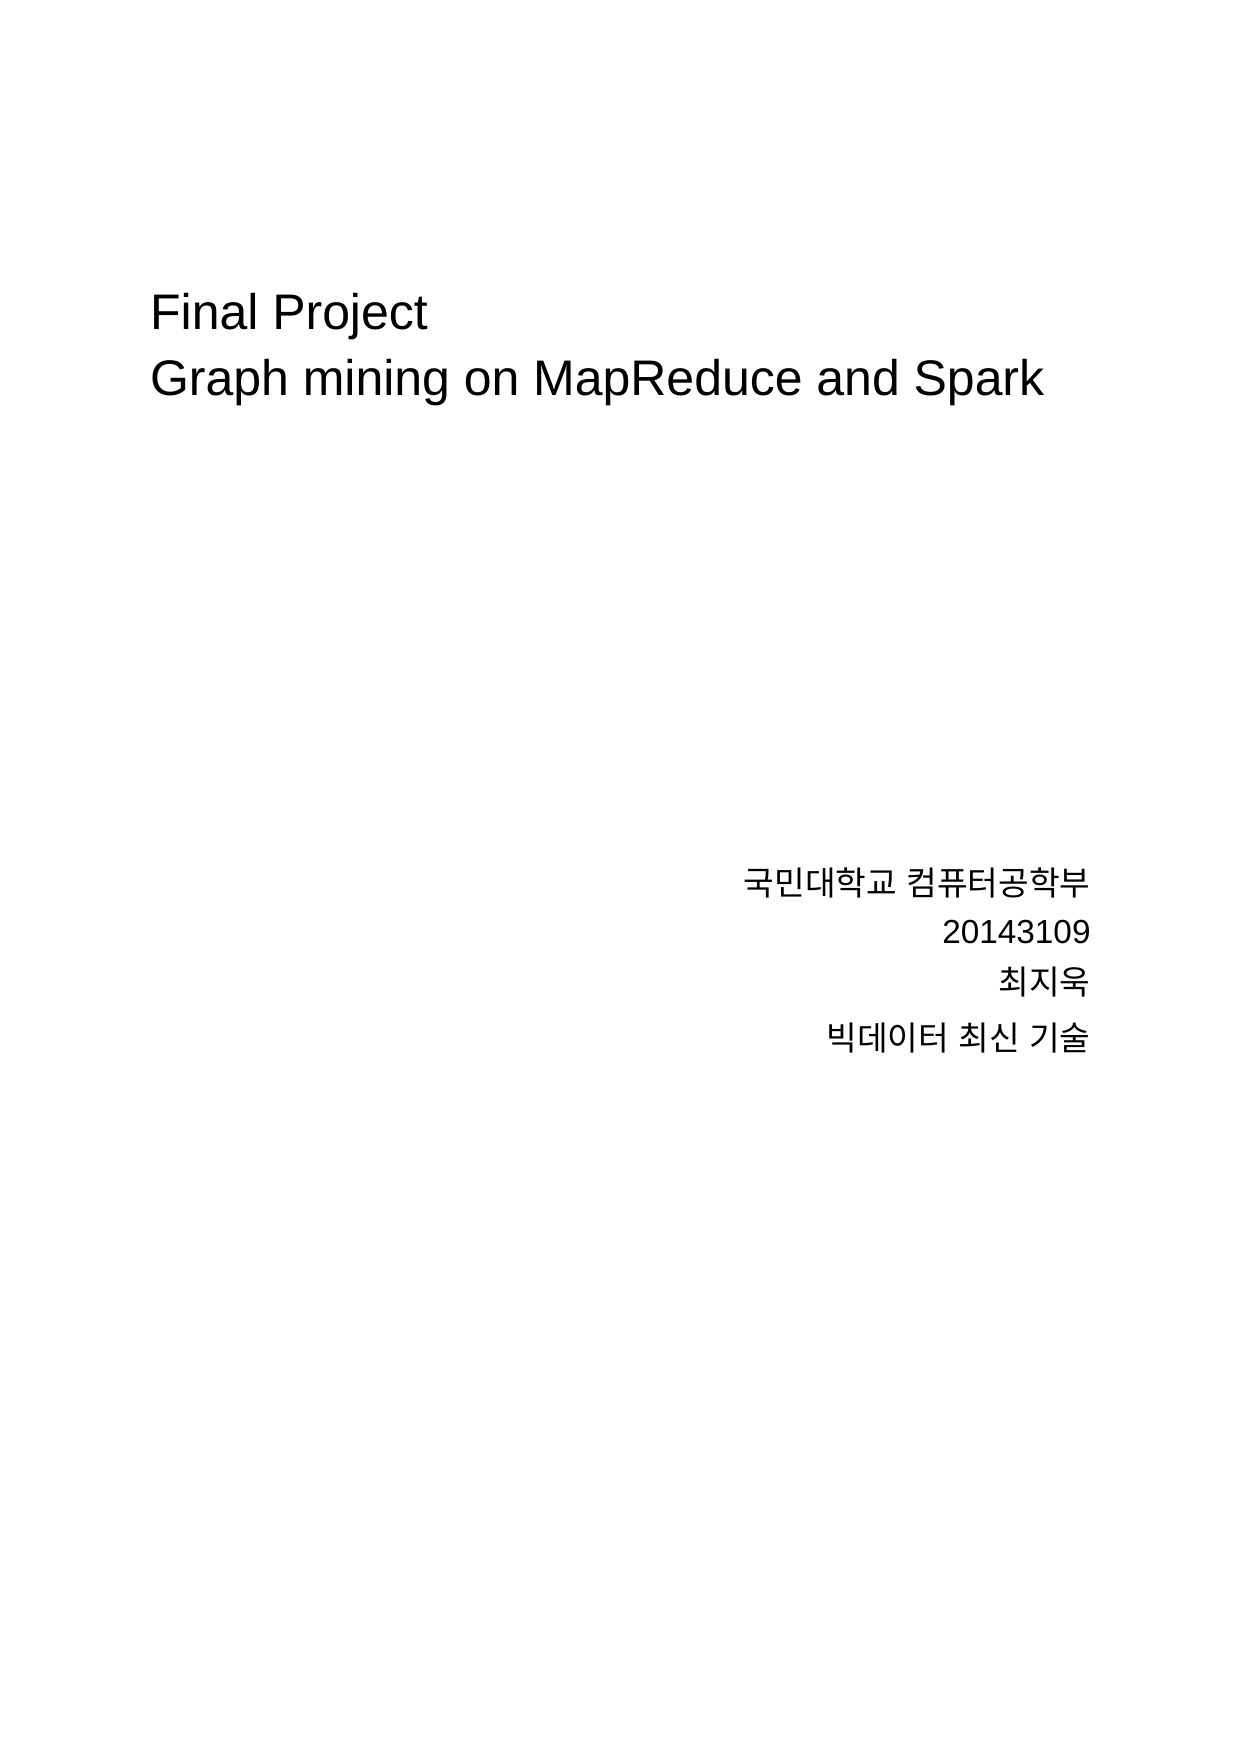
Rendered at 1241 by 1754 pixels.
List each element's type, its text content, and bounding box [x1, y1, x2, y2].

text 20143109 [150, 912, 1090, 950]
text 국민대학교 컴퓨터공학부 [150, 856, 1090, 904]
text Graph mining on MapReduce and Spark [150, 348, 1090, 406]
text Final Project [150, 282, 1090, 340]
text 빅데이터 최신 기술 [150, 1011, 1090, 1059]
text 최지욱 [150, 956, 1090, 1004]
